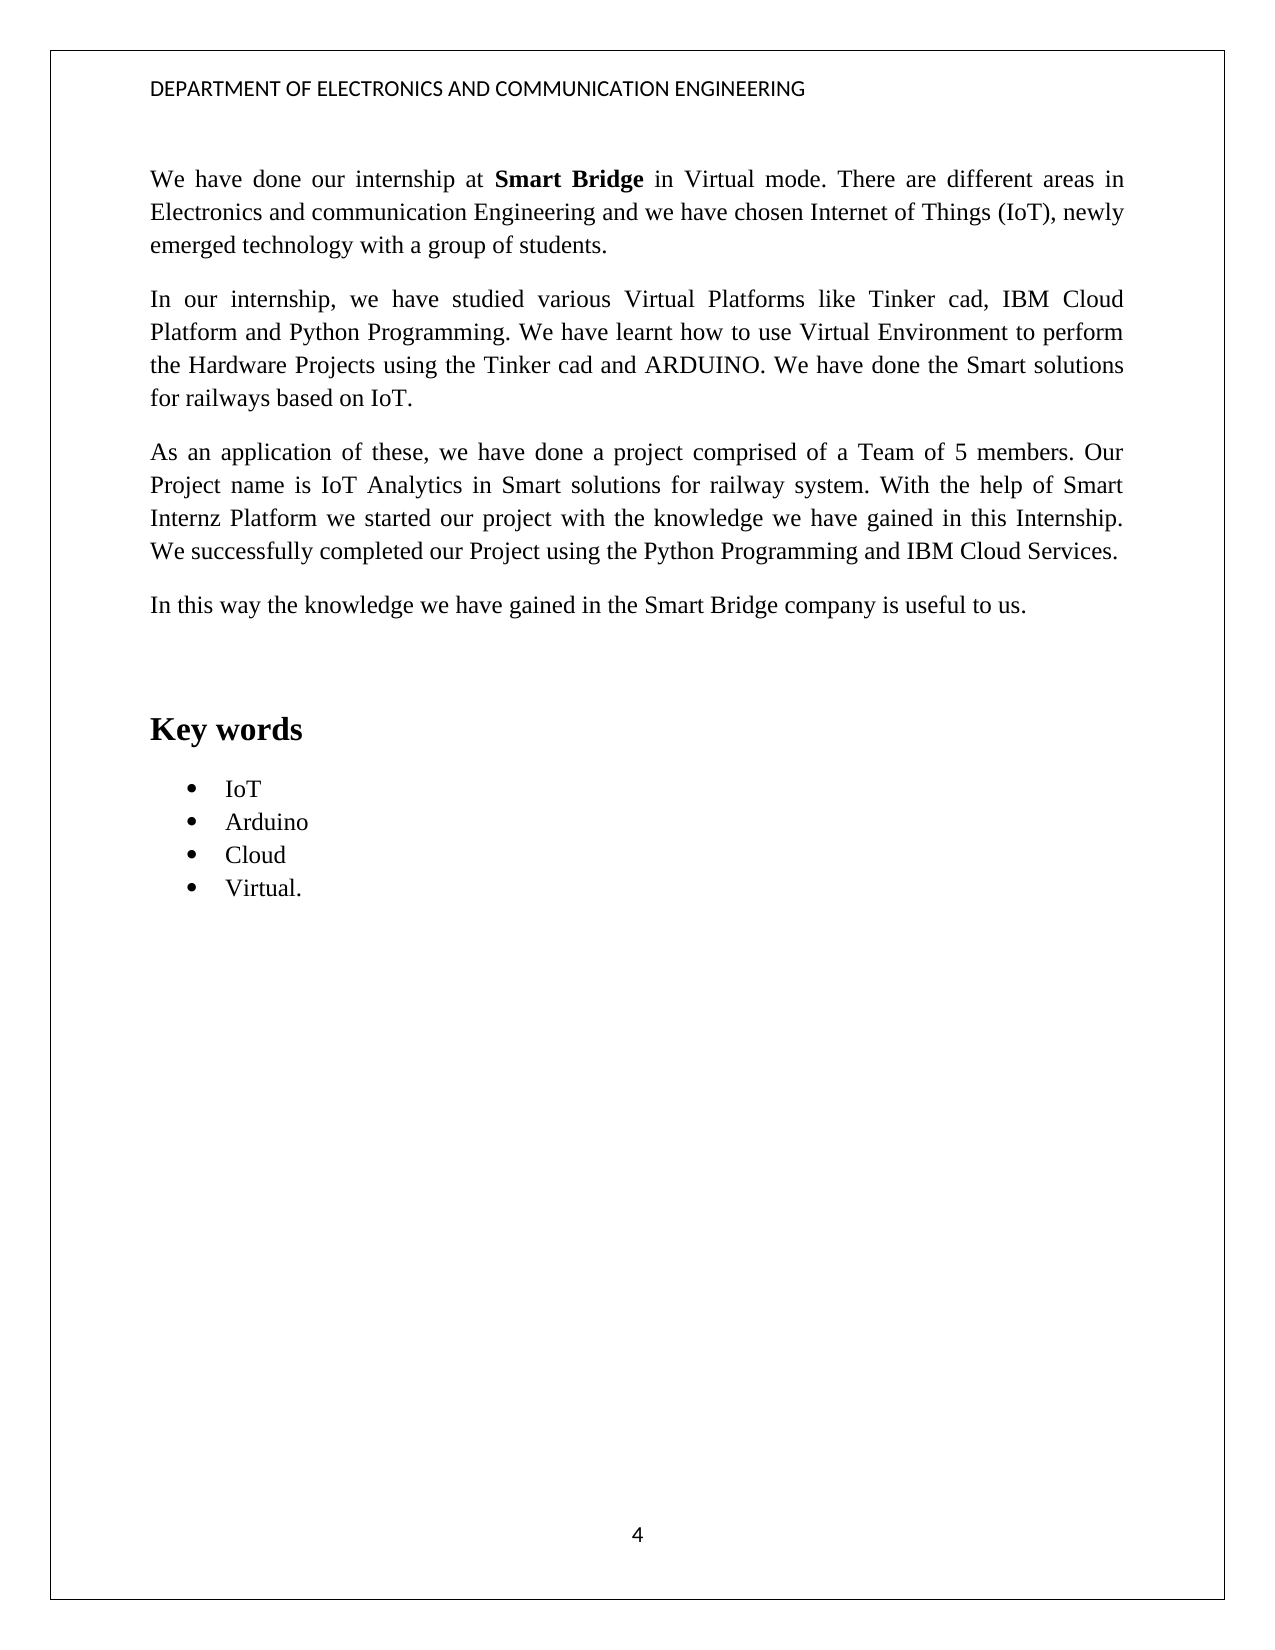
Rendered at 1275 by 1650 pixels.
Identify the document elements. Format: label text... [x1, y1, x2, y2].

text In this way the knowledge we have gained in the Smart Bridge company is useful to us. [150, 590, 1125, 619]
list Virtual. [187, 873, 1125, 901]
text Key words [150, 709, 1125, 747]
text In our internship, we have studied various Virtual Platforms like Tinker cad, IBM Cloud Platform and Python Programming. We have learnt how to use Virtual Environment to perform the Hardware Projects using the Tinker cad and ARDUINO. We have done the Smart solutions for railways based on IoT. [150, 284, 1125, 412]
list Arduino [187, 807, 1125, 835]
list Cloud [187, 840, 1125, 868]
text As an application of these, we have done a project comprised of a Team of 5 members. Our Project name is IoT Analytics in Smart solutions for railway system. With the help of Smart Internz Platform we started our project with the knowledge we have gained in this Internship. We successfully completed our Project using the Python Programming and IBM Cloud Services. [150, 437, 1125, 565]
text We have done our internship at Smart Bridge in Virtual mode. There are different areas in Electronics and communication Engineering and we have chosen Internet of Things (IoT), newly emerged technology with a group of students. [150, 164, 1125, 259]
list IoT [187, 774, 1125, 802]
